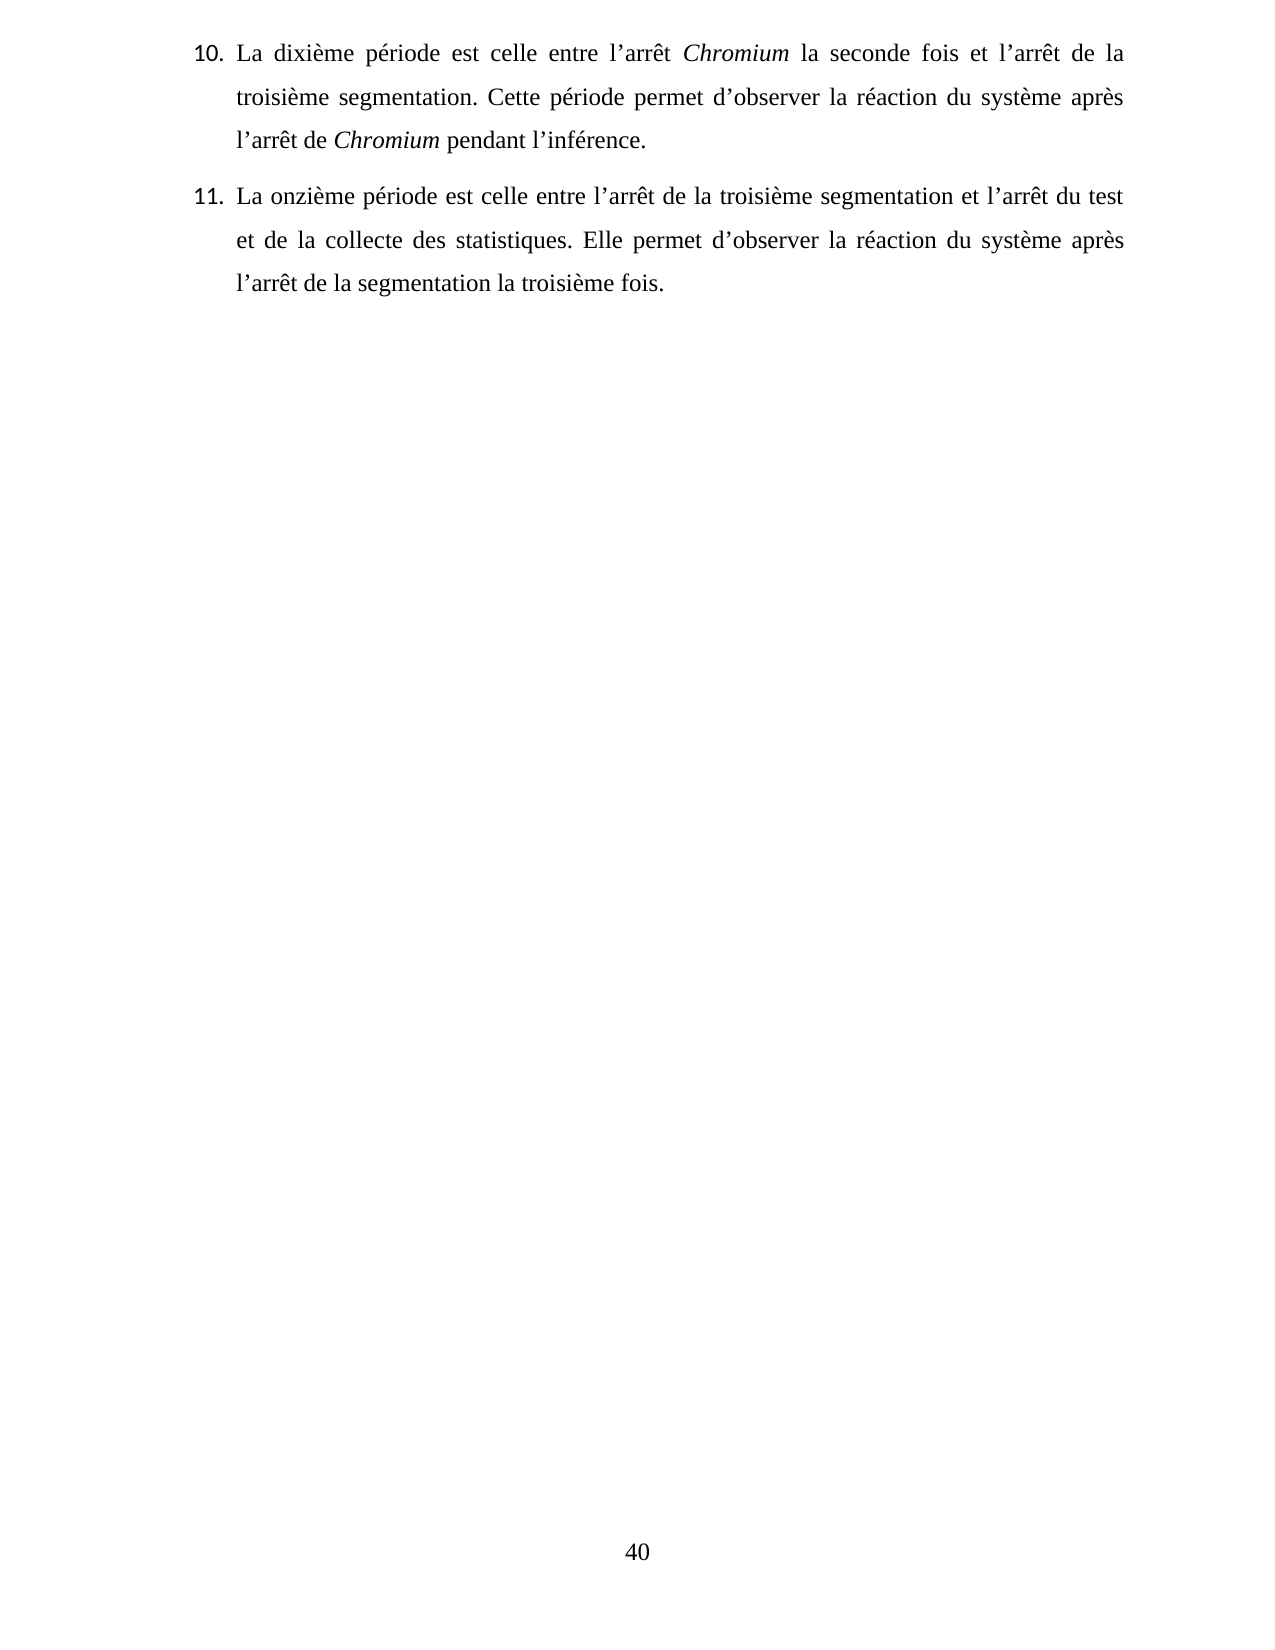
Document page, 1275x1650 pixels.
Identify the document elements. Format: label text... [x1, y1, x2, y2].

list La dixième période est celle entre l’arrêt Chromium la seconde fois et l’arrêt de la troisième segmentation. Cette période permet d’observer la réaction du système après l’arrêt de Chromium pendant l’inférence. [193, 37, 1125, 154]
list La onzième période est celle entre l’arrêt de la troisième segmentation et l’arrêt du test et de la collecte des statistiques. Elle permet d’observer la réaction du système après l’arrêt de la segmentation la troisième fois. [193, 180, 1125, 297]
